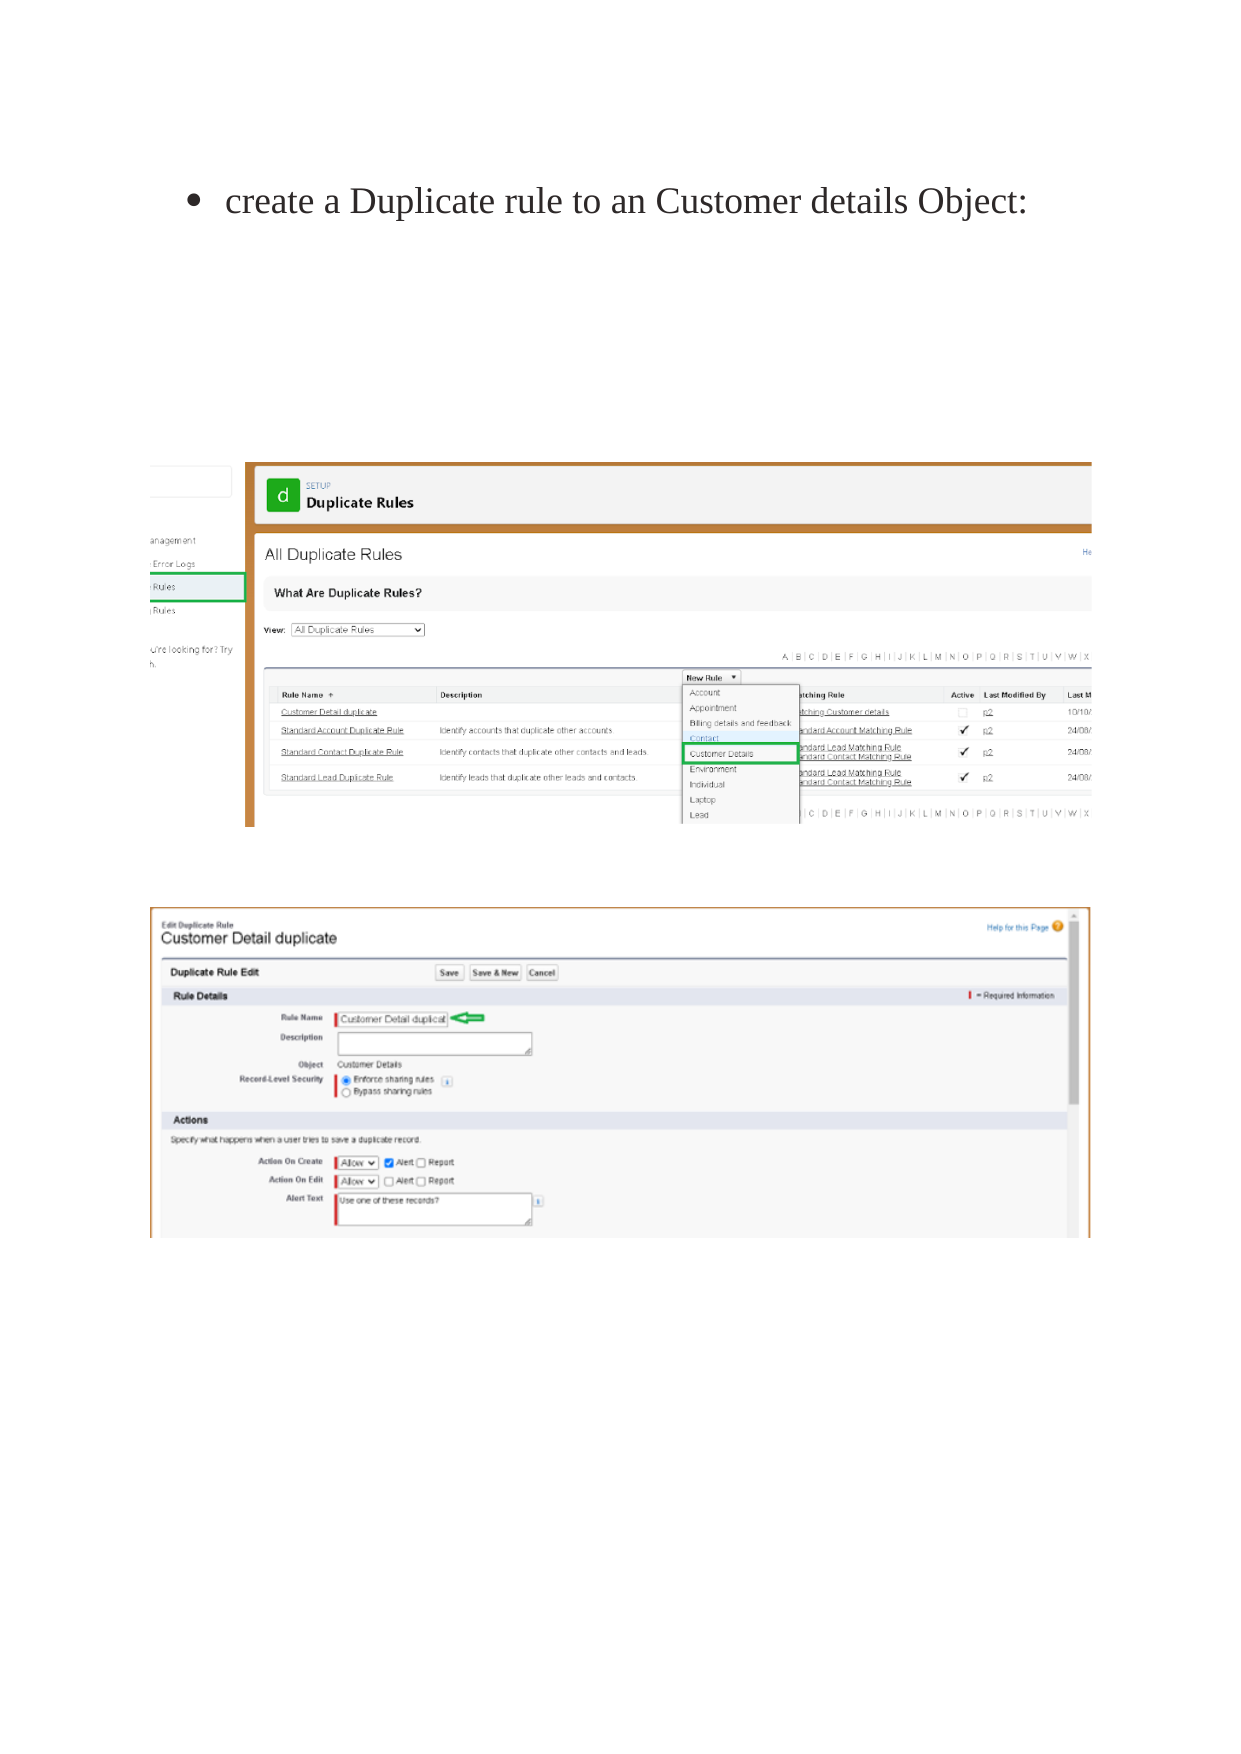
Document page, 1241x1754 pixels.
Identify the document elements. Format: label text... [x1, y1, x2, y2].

picture [150, 907, 1091, 1238]
picture [150, 462, 1092, 827]
subtitle create a Duplicate rule to an Customer details Object: [187, 154, 1090, 221]
